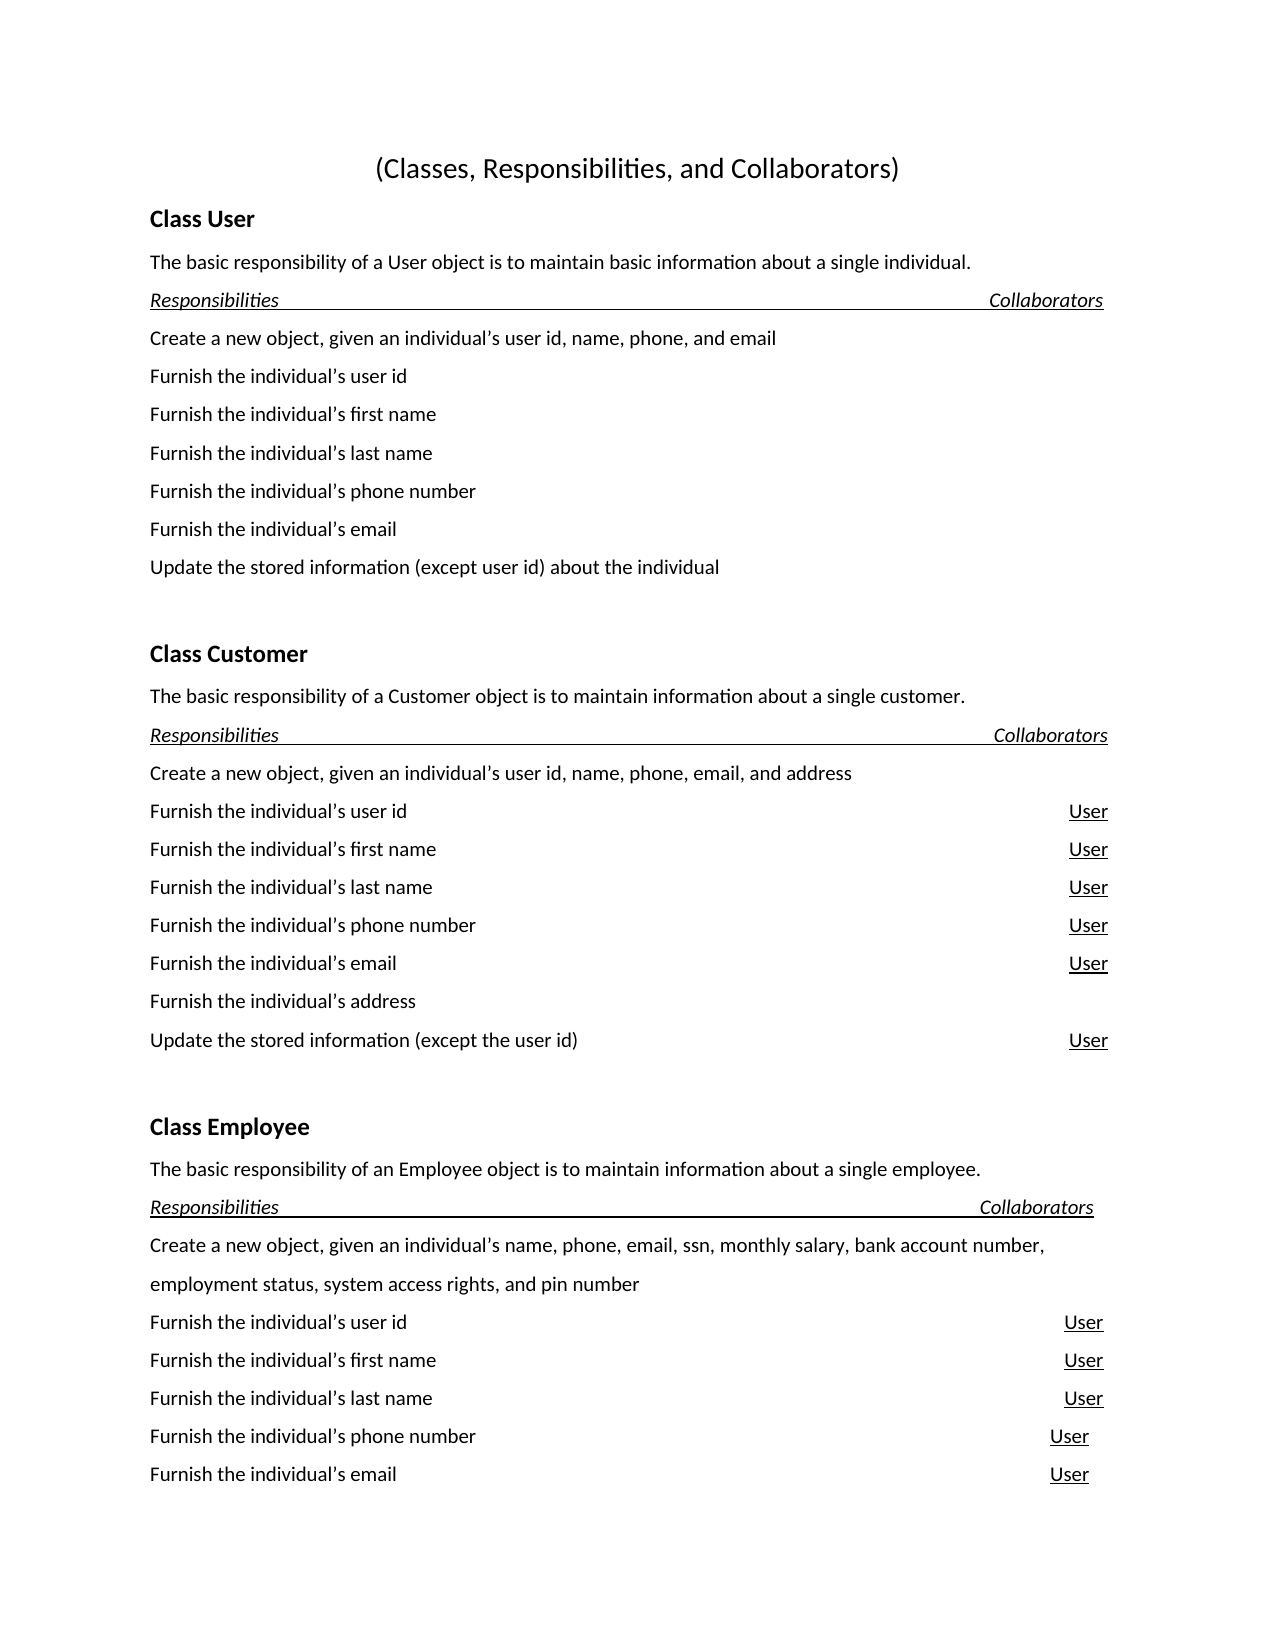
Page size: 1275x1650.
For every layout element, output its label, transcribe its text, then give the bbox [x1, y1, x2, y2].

text Furnish the individual’s email User [150, 951, 1125, 976]
text Responsibilities Collaborators [150, 287, 1125, 313]
text Furnish the individual’s address [150, 989, 1125, 1014]
text Furnish the individual’s first name User [150, 1347, 1125, 1372]
text Class Customer [150, 638, 1125, 668]
text Furnish the individual’s phone number User [150, 1423, 1125, 1449]
text Update the stored information (except user id) about the individual [150, 554, 1125, 579]
text The basic responsibility of a Customer object is to maintain information about a single customer. [150, 684, 1125, 709]
text Furnish the individual’s phone number [150, 478, 1125, 503]
text Furnish the individual’s first name [150, 402, 1125, 427]
text (Classes, Responsibilities, and Collaborators) [150, 150, 1125, 186]
text Furnish the individual’s first name User [150, 836, 1125, 862]
text Furnish the individual’s last name User [150, 1385, 1125, 1411]
text The basic responsibility of an Employee object is to maintain information about a single employee. [150, 1156, 1125, 1182]
text Furnish the individual’s user id [150, 363, 1125, 389]
text Furnish the individual’s last name User [150, 874, 1125, 900]
text Furnish the individual’s user id User [150, 1309, 1125, 1334]
text Create a new object, given an individual’s user id, name, phone, email, and address [150, 760, 1125, 785]
text Create a new object, given an individual’s name, phone, email, ssn, monthly salary, bank account number, employment status, system access rights, and pin number [150, 1233, 1125, 1296]
text The basic responsibility of a User object is to maintain basic information about a single individual. [150, 249, 1125, 274]
text Furnish the individual’s email User [150, 1461, 1125, 1487]
text Class User [150, 203, 1125, 234]
text Furnish the individual’s phone number User [150, 912, 1125, 938]
text Responsibilities Collaborators [150, 722, 1125, 747]
text Class Employee [150, 1111, 1125, 1141]
text Responsibilities Collaborators [150, 1194, 1125, 1220]
text Furnish the individual’s last name [150, 440, 1125, 465]
text Create a new object, given an individual’s user id, name, phone, and email [150, 325, 1125, 351]
text Furnish the individual’s email [150, 516, 1125, 541]
text Update the stored information (except the user id) User [150, 1027, 1125, 1052]
text Furnish the individual’s user id User [150, 798, 1125, 823]
